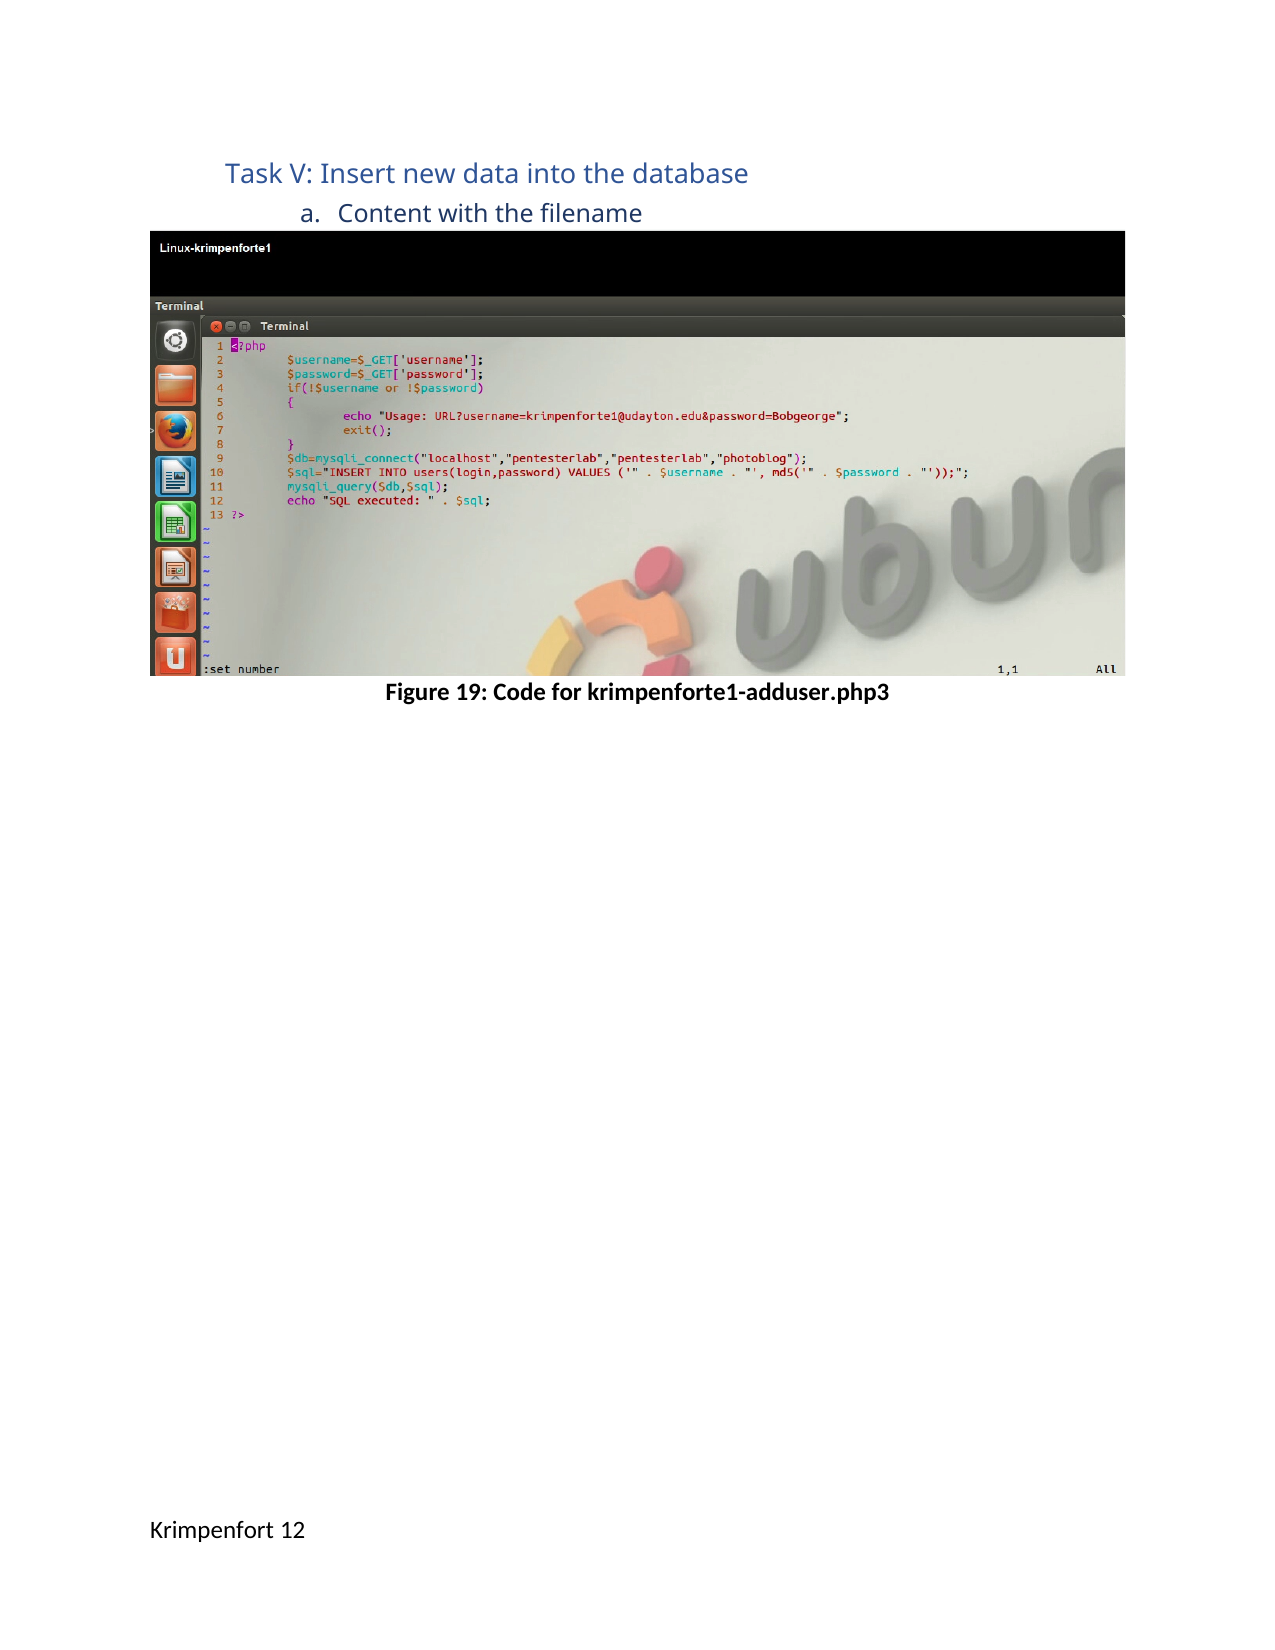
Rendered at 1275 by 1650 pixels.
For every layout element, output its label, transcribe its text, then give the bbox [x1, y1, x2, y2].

text Figure 19: Code for krimpenforte1-adduser.php3 [150, 676, 1125, 706]
subtitle Content with the filename [300, 195, 1125, 229]
picture [150, 229, 1125, 676]
subtitle Task V: Insert new data into the database [150, 154, 1125, 191]
